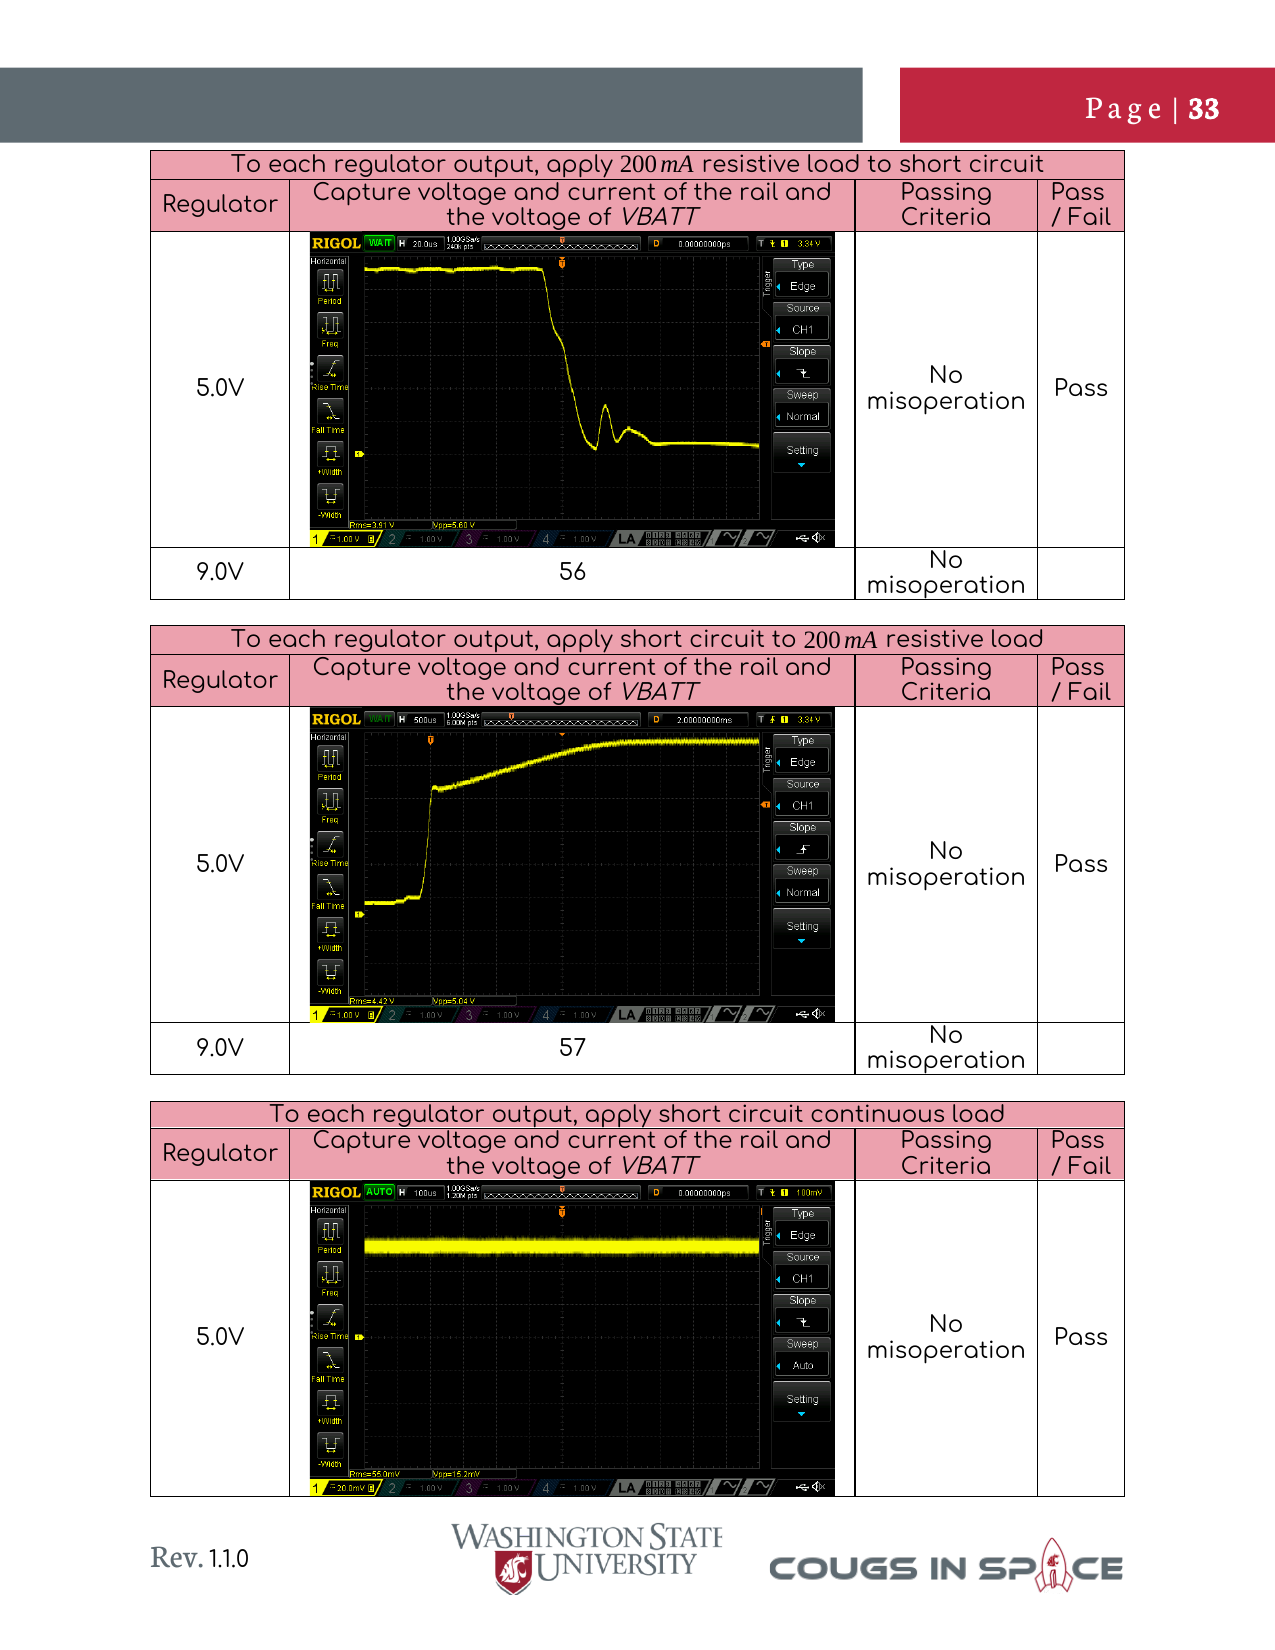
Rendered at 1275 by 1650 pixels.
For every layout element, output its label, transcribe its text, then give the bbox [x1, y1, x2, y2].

table_cell No misoperation [856, 1181, 1037, 1496]
table_cell No misoperation [856, 548, 1037, 599]
table_cell 5.0V [151, 707, 289, 1022]
table_cell [1038, 548, 1124, 599]
picture [309, 707, 835, 1023]
table_cell Pass / Fail [1038, 180, 1124, 231]
table_cell [290, 707, 309, 1022]
table_cell [1038, 1023, 1124, 1074]
table_header To each regulator output, apply short circuit continuous load [151, 1102, 1124, 1127]
table_cell [835, 232, 854, 547]
table_cell Regulator [151, 655, 289, 706]
table_cell Pass / Fail [1038, 1129, 1124, 1179]
table_cell No misoperation [856, 232, 1037, 547]
picture [309, 231, 835, 547]
table_cell 5.0V [151, 232, 289, 547]
picture [450, 1522, 723, 1595]
table_cell 5.0V [151, 1181, 289, 1496]
table_cell Capture voltage and current of the rail and the voltage of VBATT [290, 655, 854, 706]
table_cell 57 [290, 1023, 854, 1074]
table_cell Capture voltage and current of the rail and the voltage of VBATT [290, 1129, 854, 1179]
table_cell [835, 1181, 854, 1496]
table_cell [290, 232, 309, 547]
table_cell No misoperation [856, 707, 1037, 1022]
table_cell Pass [1038, 1181, 1124, 1496]
table_cell Passing Criteria [856, 1129, 1037, 1179]
table_header To each regulator output, apply resistive load to short circuit [151, 151, 1124, 179]
table_cell Regulator [151, 180, 289, 231]
table_cell 9.0V [151, 548, 289, 599]
picture [309, 1180, 835, 1496]
table_cell Regulator [151, 1129, 289, 1179]
table_cell [290, 1181, 309, 1496]
table_cell Passing Criteria [856, 655, 1037, 706]
table_cell Passing Criteria [856, 180, 1037, 231]
table_cell No misoperation [856, 1023, 1037, 1074]
table_cell [835, 707, 854, 1022]
table_cell Pass / Fail [1038, 655, 1124, 706]
table_cell Capture voltage and current of the rail and the voltage of VBATT [290, 180, 854, 231]
table_cell Pass [1038, 232, 1124, 547]
table_cell 56 [290, 548, 854, 599]
table_header To each regulator output, apply short circuit to resistive load [151, 626, 1124, 654]
picture [769, 1537, 1123, 1594]
table_cell Pass [1038, 707, 1124, 1022]
table_cell 9.0V [151, 1023, 289, 1074]
